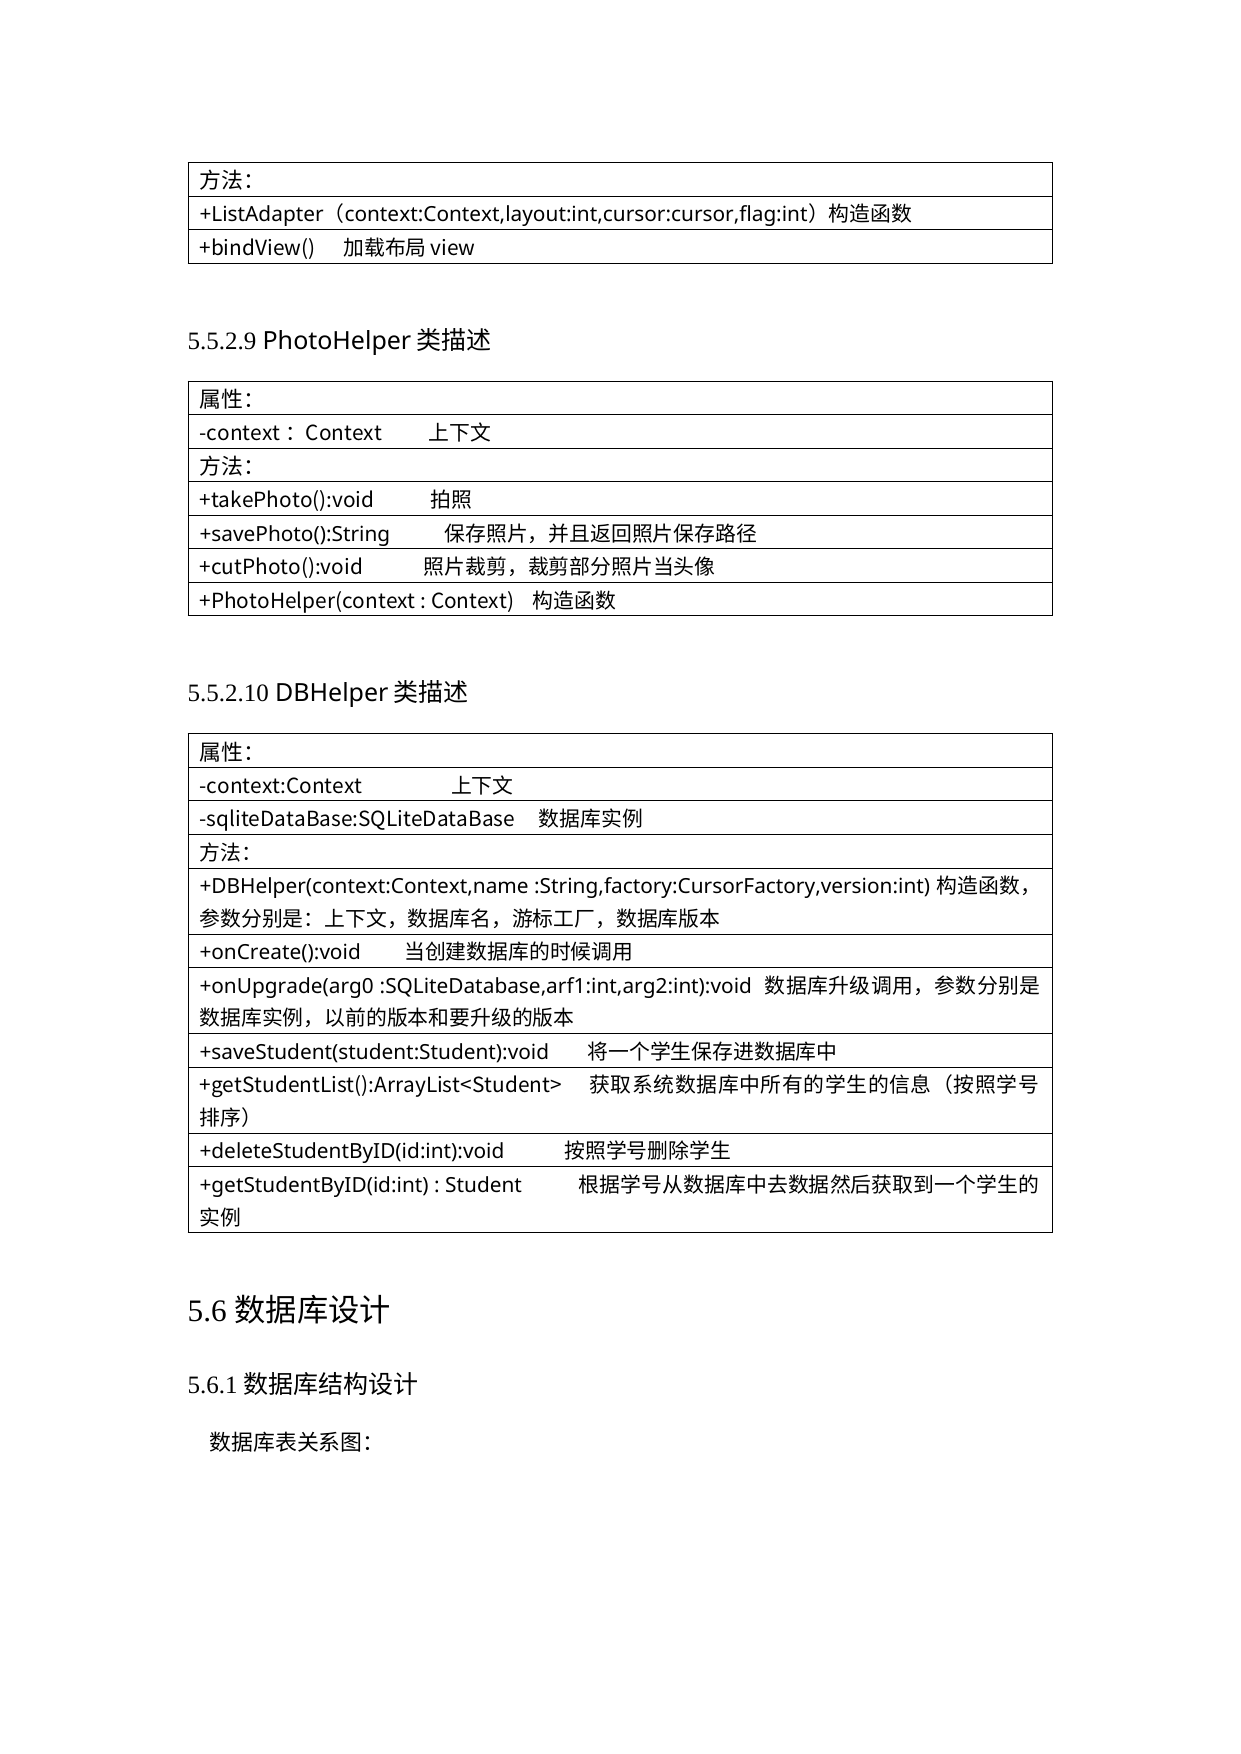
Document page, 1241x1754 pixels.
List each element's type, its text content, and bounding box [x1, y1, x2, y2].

table_cell +onCreate():void 当创建数据库的时候调用 [189, 935, 1052, 967]
table_cell +bindView() 加载布局view [189, 230, 1052, 263]
table_cell +savePhoto():String 保存照片，并且返回照片保存路径 [189, 516, 1052, 548]
table_cell +saveStudent(student:Student):void 将一个学生保存进数据库中 [189, 1034, 1052, 1067]
table_cell +onUpgrade(arg0 :SQLiteDatabase,arf1:int,arg2:int):void 数据库升级调用，参数分别是数据库实例，以前的版本和要升级的版本 [189, 968, 1052, 1033]
table_cell +cutPhoto():void 照片裁剪，裁剪部分照片当头像 [189, 549, 1052, 582]
table_cell +DBHelper(context:Context,name :String,factory:CursorFactory,version:int) 构造函数，参数分别是：上下文，数据库名，游标工厂，数据库版本 [189, 869, 1052, 933]
table_cell 方法： [189, 163, 1052, 196]
table_cell 方法： [189, 835, 1052, 867]
table_cell +getStudentByID(id:int) : Student 根据学号从数据库中去数据然后获取到一个学生的实例 [189, 1167, 1052, 1232]
subtitle 数据库设计 [187, 1275, 1053, 1340]
table_cell 方法： [189, 449, 1052, 481]
table_header 属性： [189, 382, 1052, 414]
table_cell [189, 197, 1052, 229]
table_cell -context:Context 上下文 [189, 768, 1052, 800]
table_cell +deleteStudentByID(id:int):void 按照学号删除学生 [189, 1134, 1052, 1166]
table_cell +PhotoHelper(context : Context) 构造函数 [189, 583, 1052, 615]
table_header 属性： [189, 734, 1052, 767]
table_cell +getStudentList():ArrayList<Student> 获取系统数据库中所有的学生的信息（按照学号排序） [189, 1068, 1052, 1133]
subtitle 数据库结构设计 [187, 1350, 1053, 1415]
table_cell -context ：Context 上下文 [189, 415, 1052, 448]
text 数据库表关系图： [187, 1425, 1053, 1457]
subtitle DBHelper类描述 [187, 658, 1053, 723]
table_cell -sqliteDataBase:SQLiteDataBase 数据库实例 [189, 801, 1052, 834]
subtitle PhotoHelper类描述 [187, 306, 1053, 371]
table_cell +takePhoto():void 拍照 [189, 482, 1052, 515]
